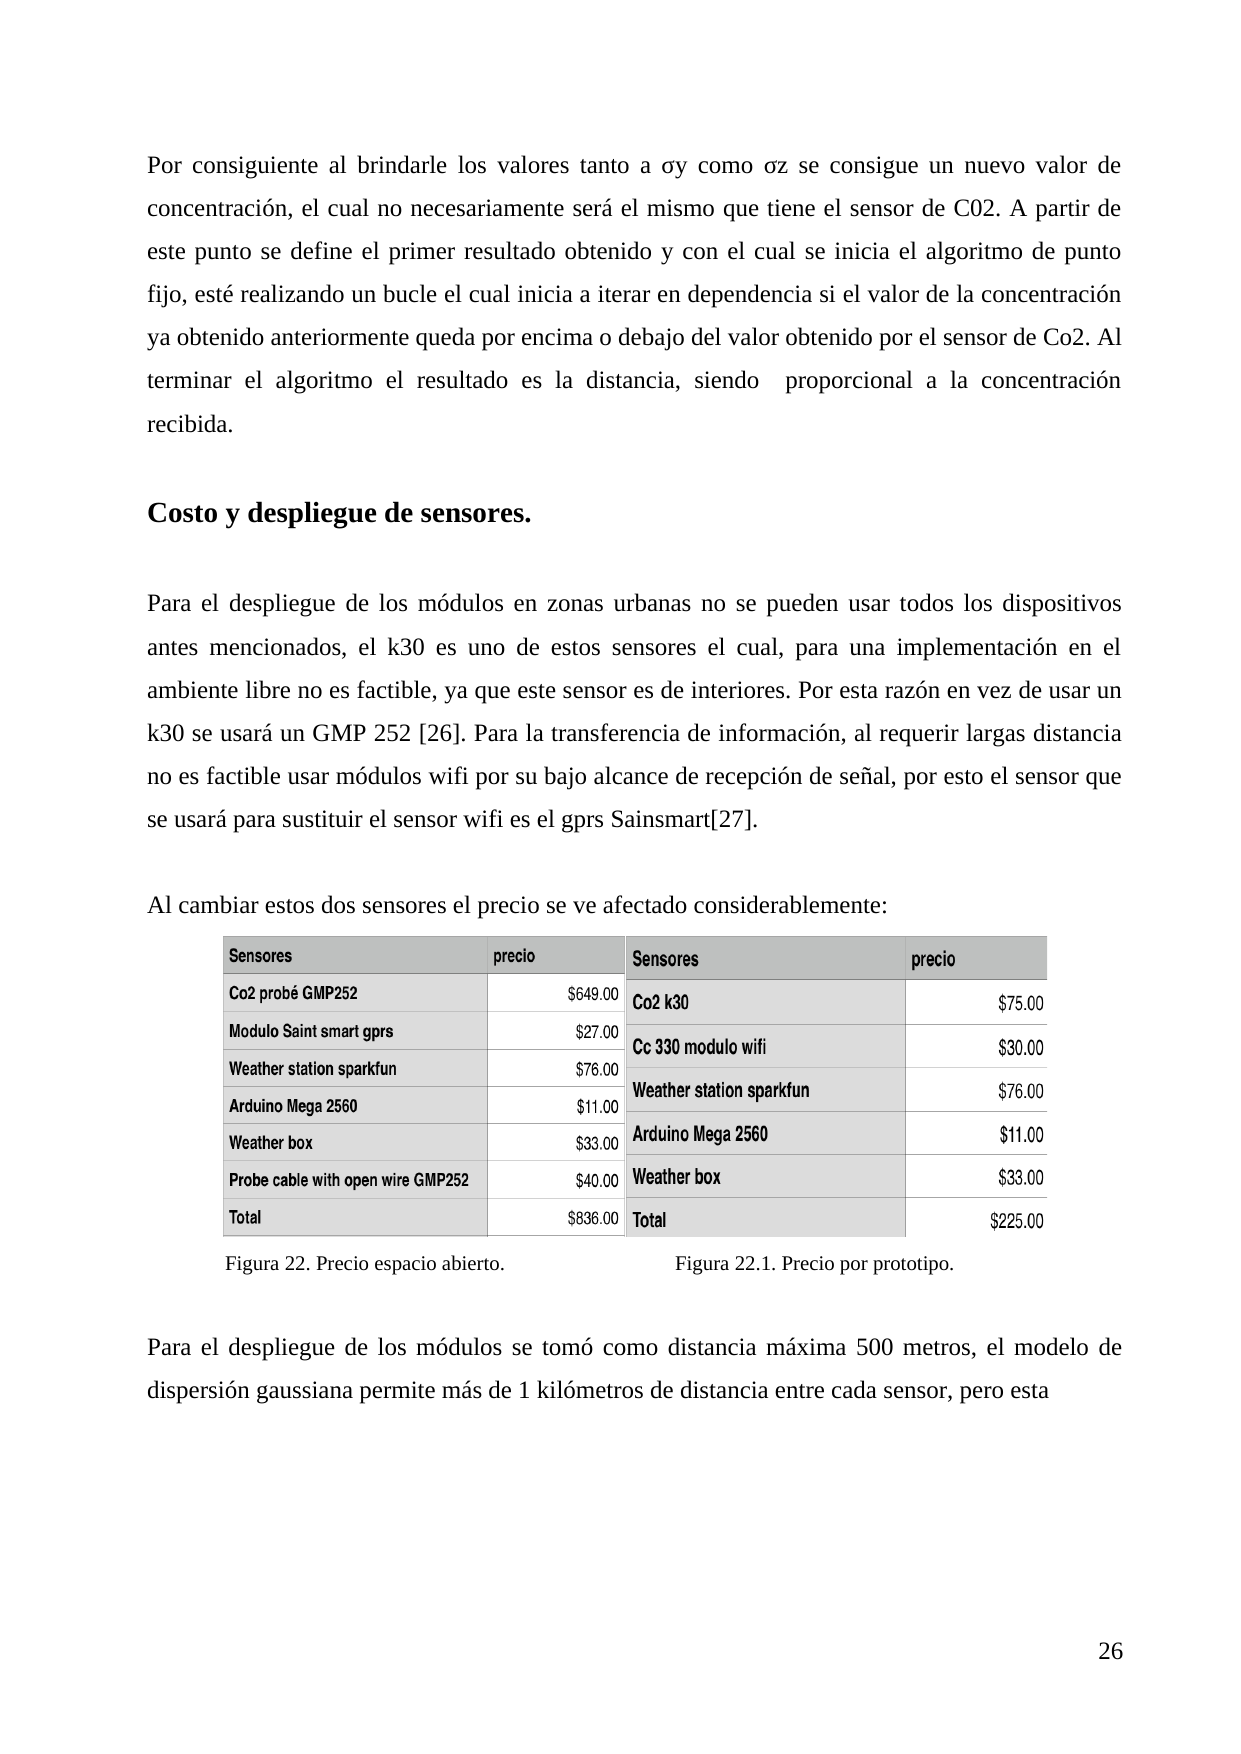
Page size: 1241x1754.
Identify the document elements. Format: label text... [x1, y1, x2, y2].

text Al cambiar estos dos sensores el precio se ve afectado considerablemente: [147, 890, 1123, 919]
text Figura 22. Precio espacio abierto. Figura 22.1. Precio por prototipo. [147, 1251, 1123, 1275]
picture [222, 933, 1048, 1237]
text Para el despliegue de los módulos en zonas urbanas no se pueden usar todos los dispositivos antes mencionados, el k30 es uno de estos sensores el cual, para una implementación en el ambiente libre no es factible, ya que este sensor es de interiores. Por esta razón en vez de usar un k30 se usará un GMP 252 [26]. Para la transferencia de información, al requerir largas distancia no es factible usar módulos wifi por su bajo alcance de recepción de señal, por esto el sensor que se usará para sustituir el sensor wifi es el gprs Sainsmart[27]. [147, 588, 1123, 833]
subtitle Costo y despliegue de sensores. [147, 495, 1123, 528]
text Por consiguiente al brindarle los valores tanto a σy como σz se consigue un nuevo valor de concentración, el cual no necesariamente será el mismo que tiene el sensor de C02. A partir de este punto se define el primer resultado obtenido y con el cual se inicia el algoritmo de punto fijo, esté realizando un bucle el cual inicia a iterar en dependencia si el valor de la concentración ya obtenido anteriormente queda por encima o debajo del valor obtenido por el sensor de Co2. Al terminar el algoritmo el resultado es la distancia, siendo proporcional a la concentración recibida. [147, 150, 1123, 437]
text Para el despliegue de los módulos se tomó como distancia máxima 500 metros, el modelo de dispersión gaussiana permite más de 1 kilómetros de distancia entre cada sensor, pero esta [147, 1332, 1123, 1404]
